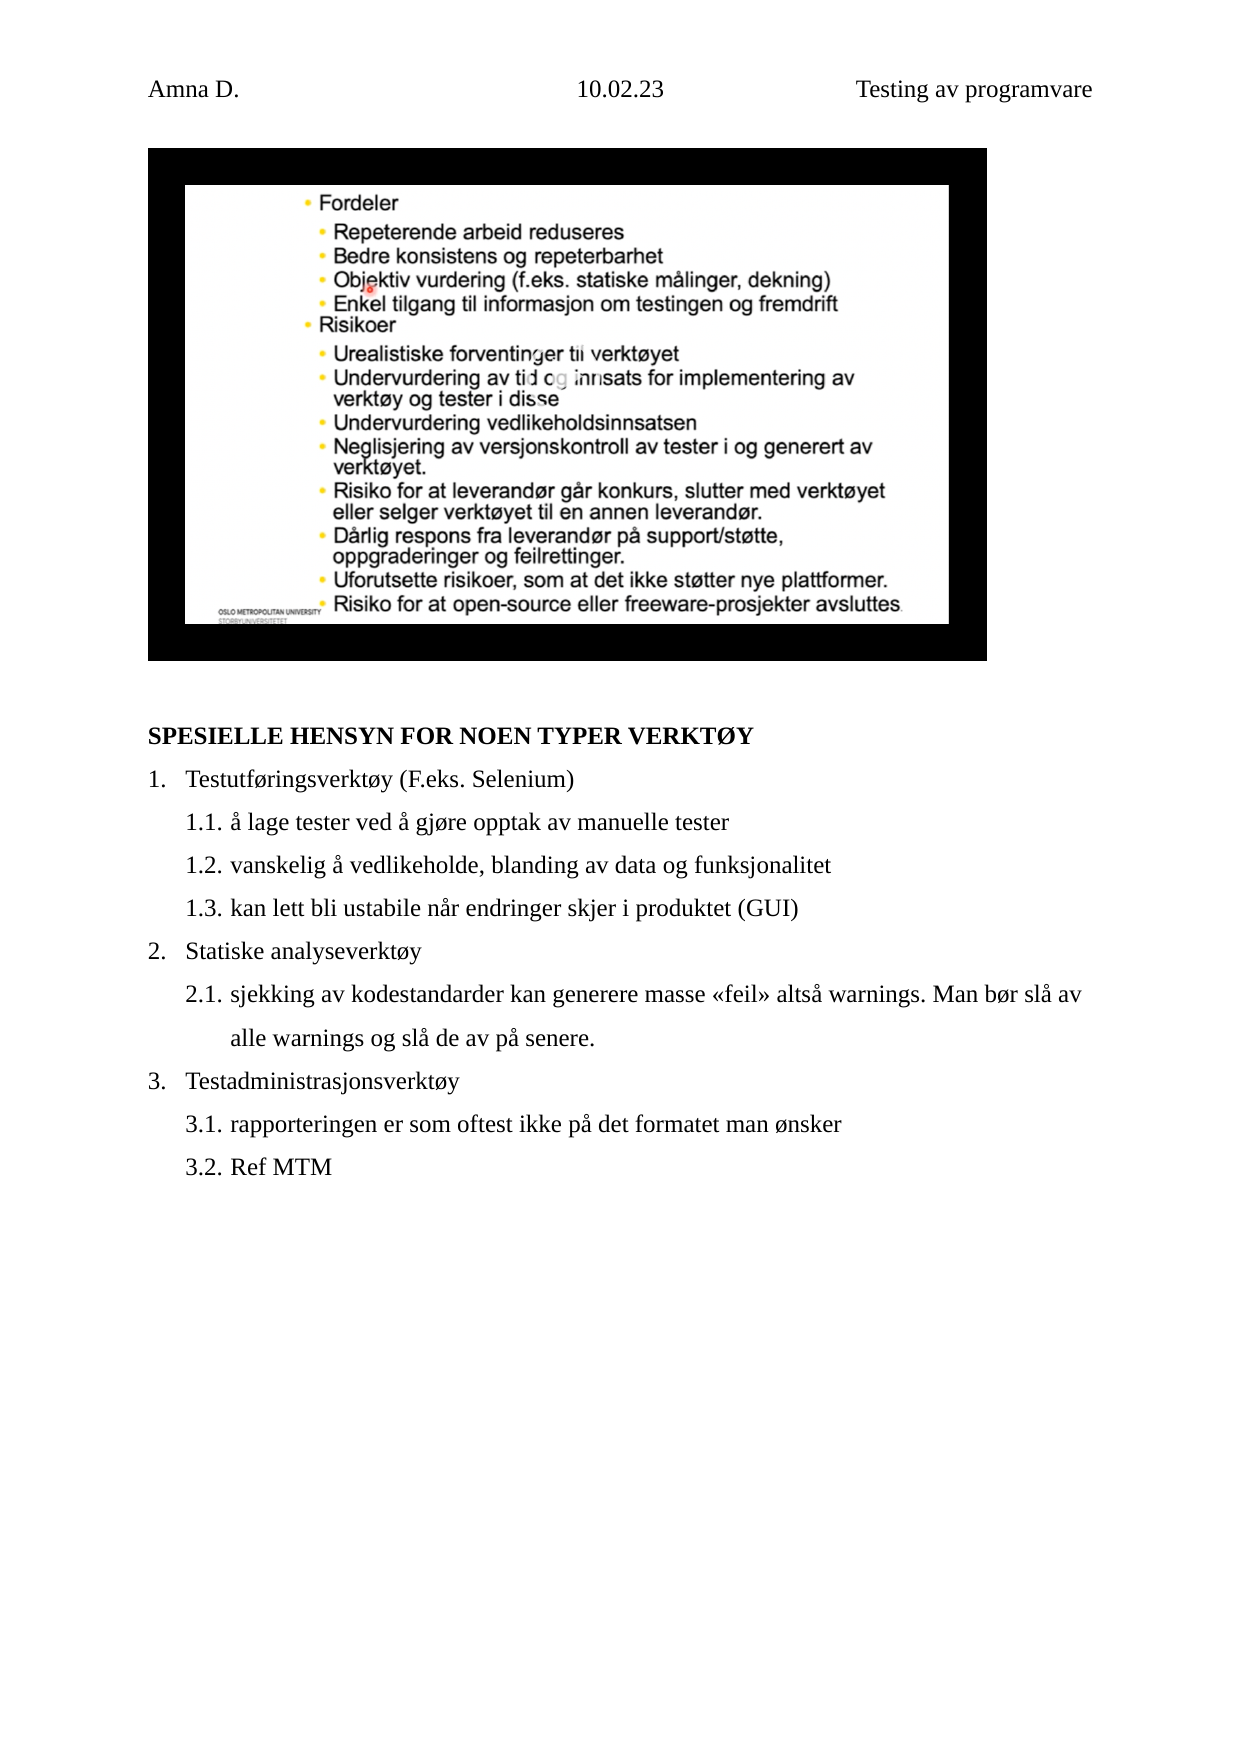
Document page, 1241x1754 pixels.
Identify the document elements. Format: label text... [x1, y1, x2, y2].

list Ref MTM [185, 1152, 1093, 1181]
picture [185, 185, 949, 624]
list rapporteringen er som oftest ikke på det formatet man ønsker [185, 1109, 1093, 1138]
text SPESIELLE HENSYN FOR NOEN TYPER VERKTØY [148, 721, 1093, 749]
list kan lett bli ustabile når endringer skjer i produktet (GUI) [185, 893, 1093, 922]
list sjekking av kodestandarder kan generere masse «feil» altså warnings. Man bør slå av alle warnings og slå de av på senere. [185, 979, 1093, 1051]
list å lage tester ved å gjøre opptak av manuelle tester [185, 807, 1093, 836]
list Testadministrasjonsverktøy [148, 1066, 1093, 1094]
list Statiske analyseverktøy [148, 936, 1093, 965]
list vanskelig å vedlikeholde, blanding av data og funksjonalitet [185, 850, 1093, 879]
list Testutføringsverktøy (F.eks. Selenium) [148, 764, 1093, 793]
